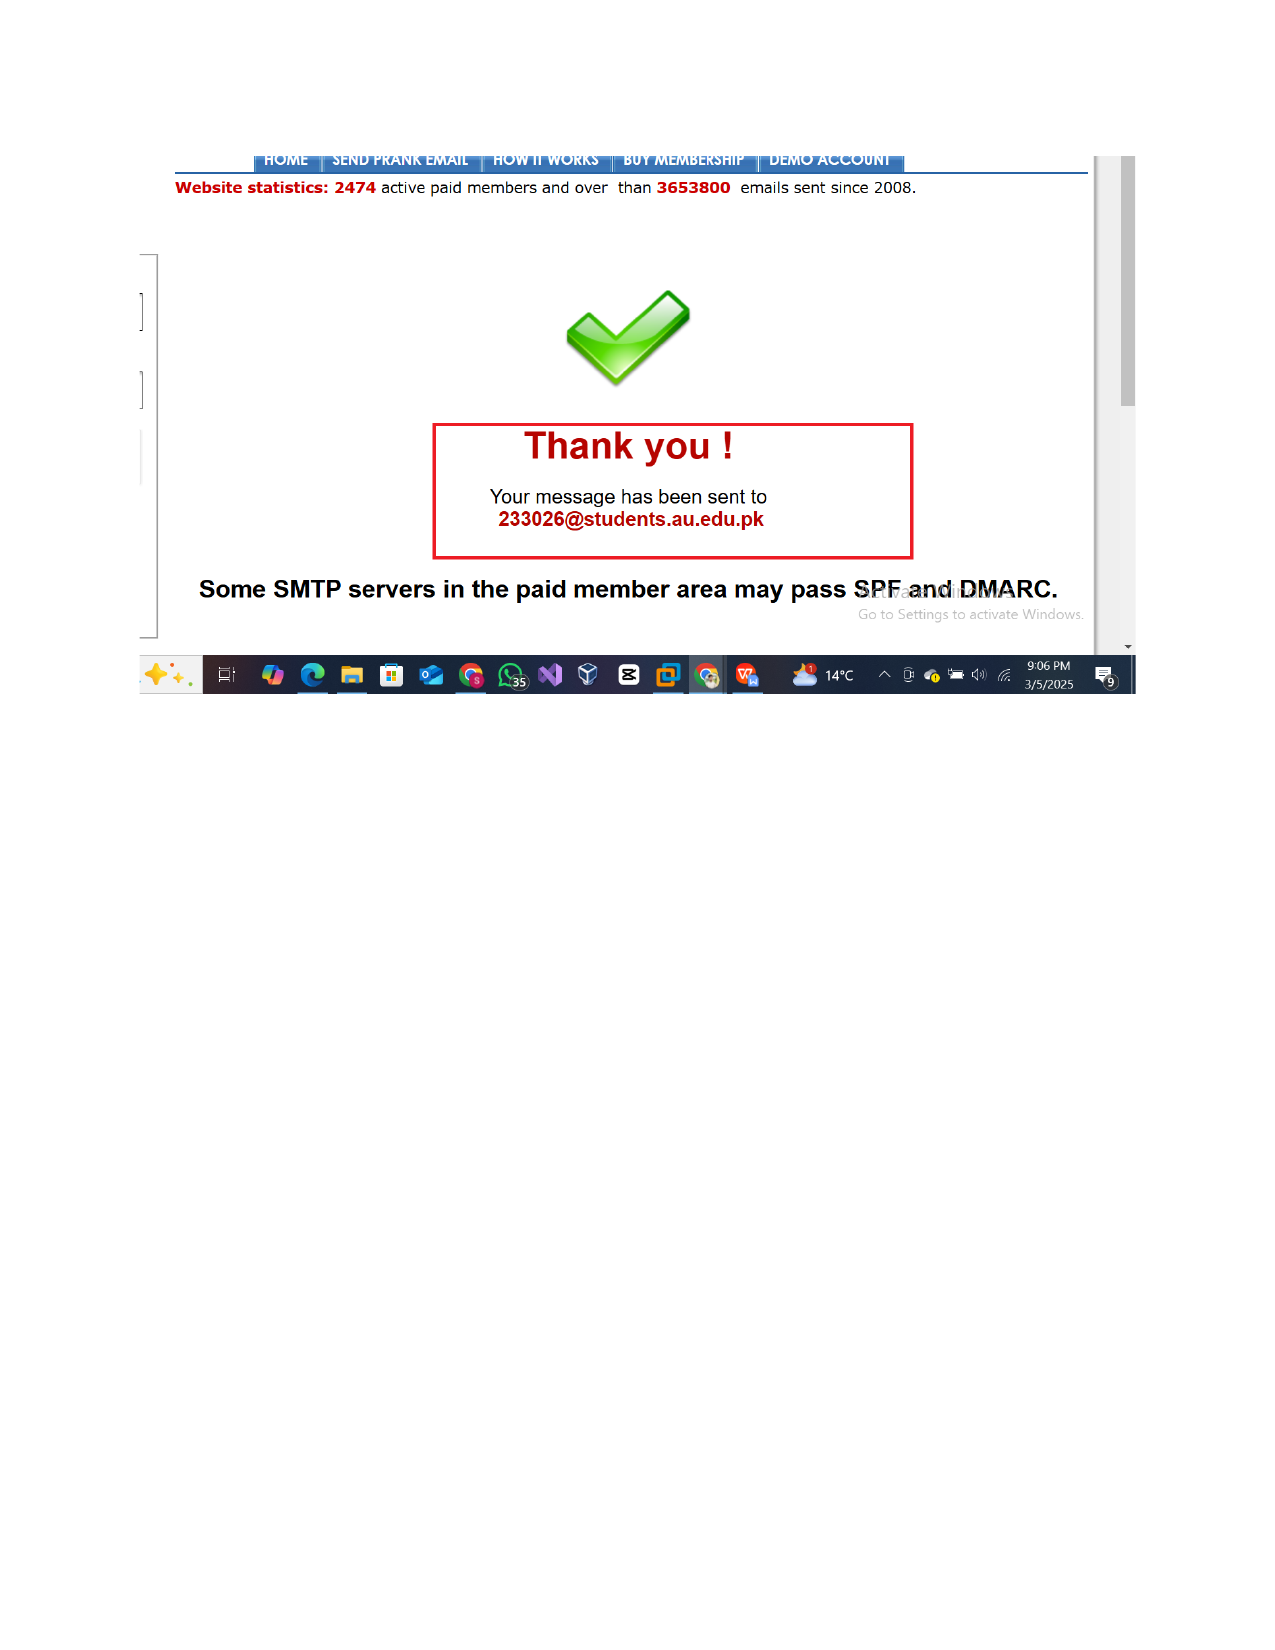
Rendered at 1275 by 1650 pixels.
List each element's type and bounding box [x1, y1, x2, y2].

picture [139, 156, 1136, 694]
